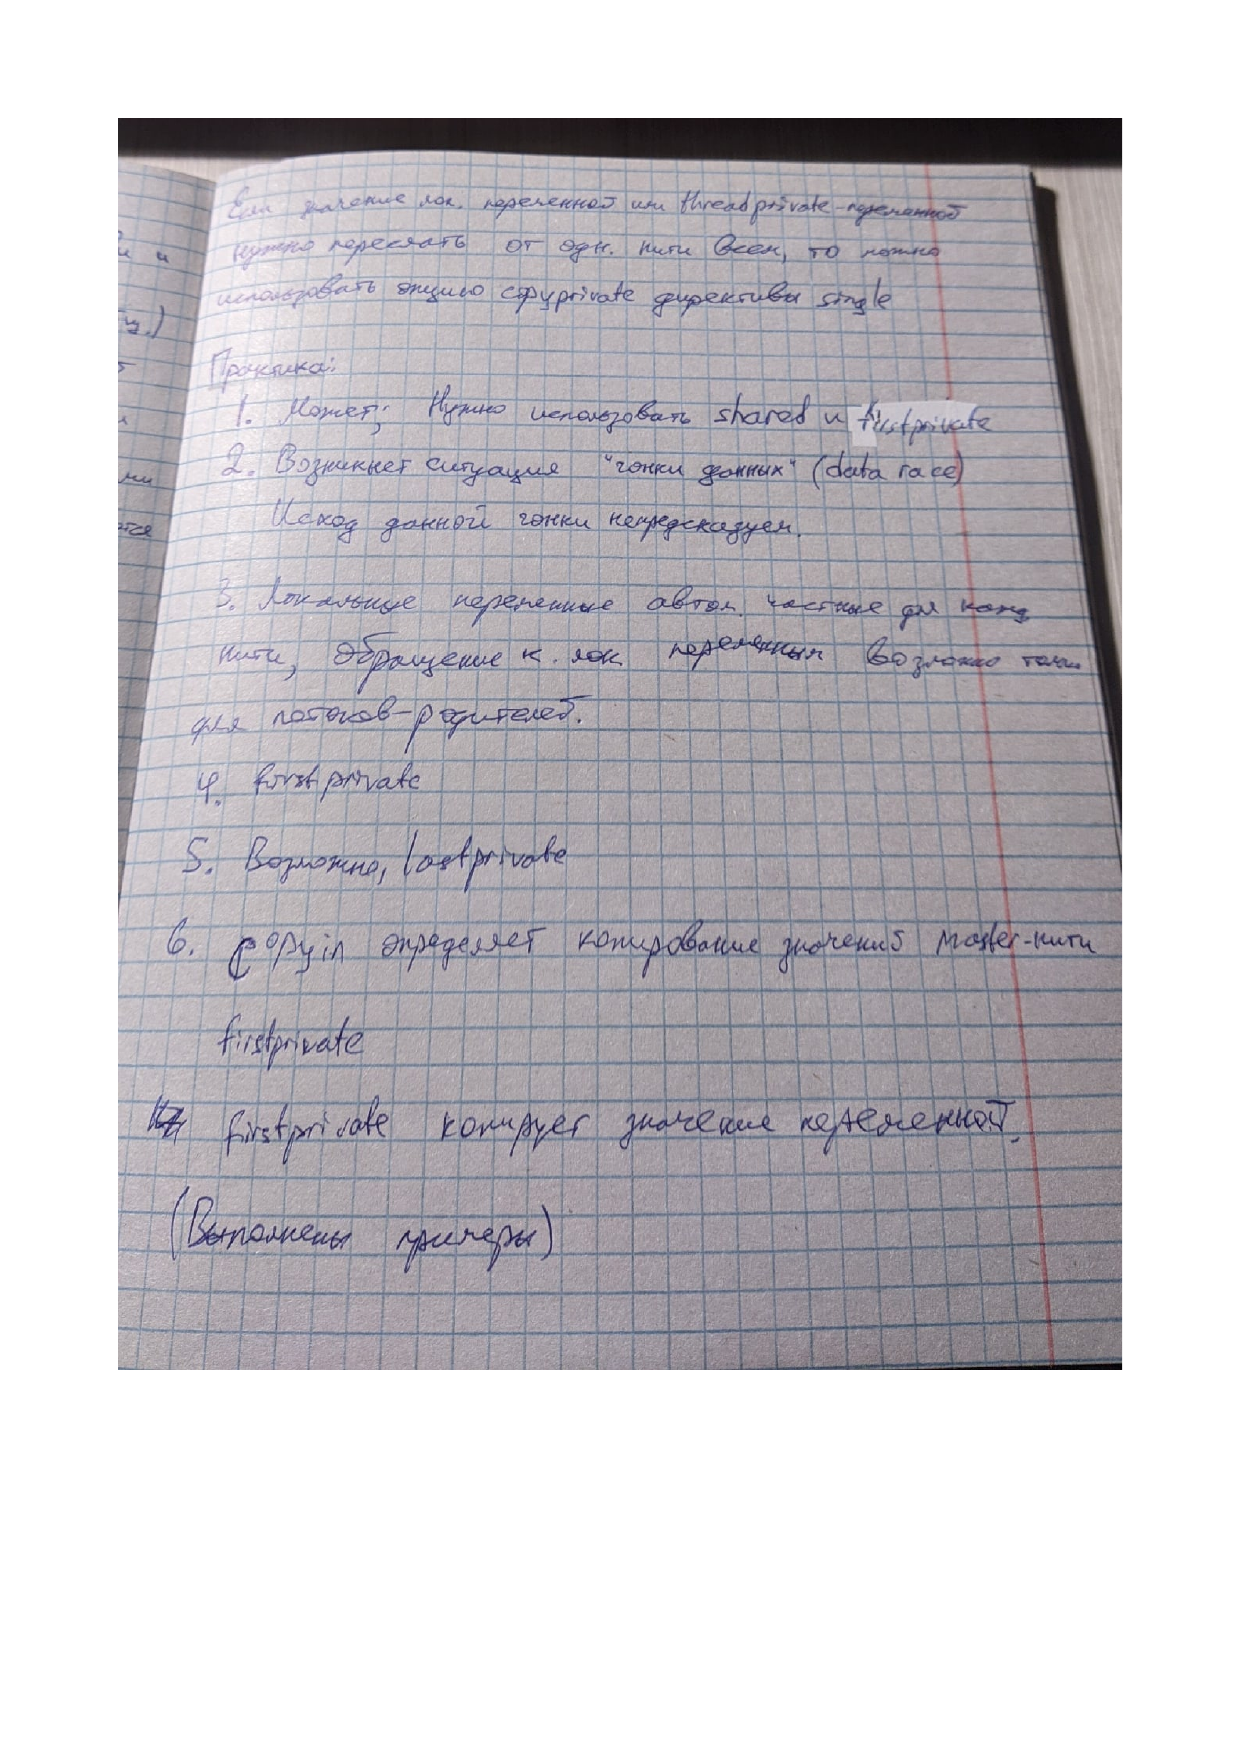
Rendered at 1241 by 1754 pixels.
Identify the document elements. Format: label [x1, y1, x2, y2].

picture [118, 118, 1123, 1370]
